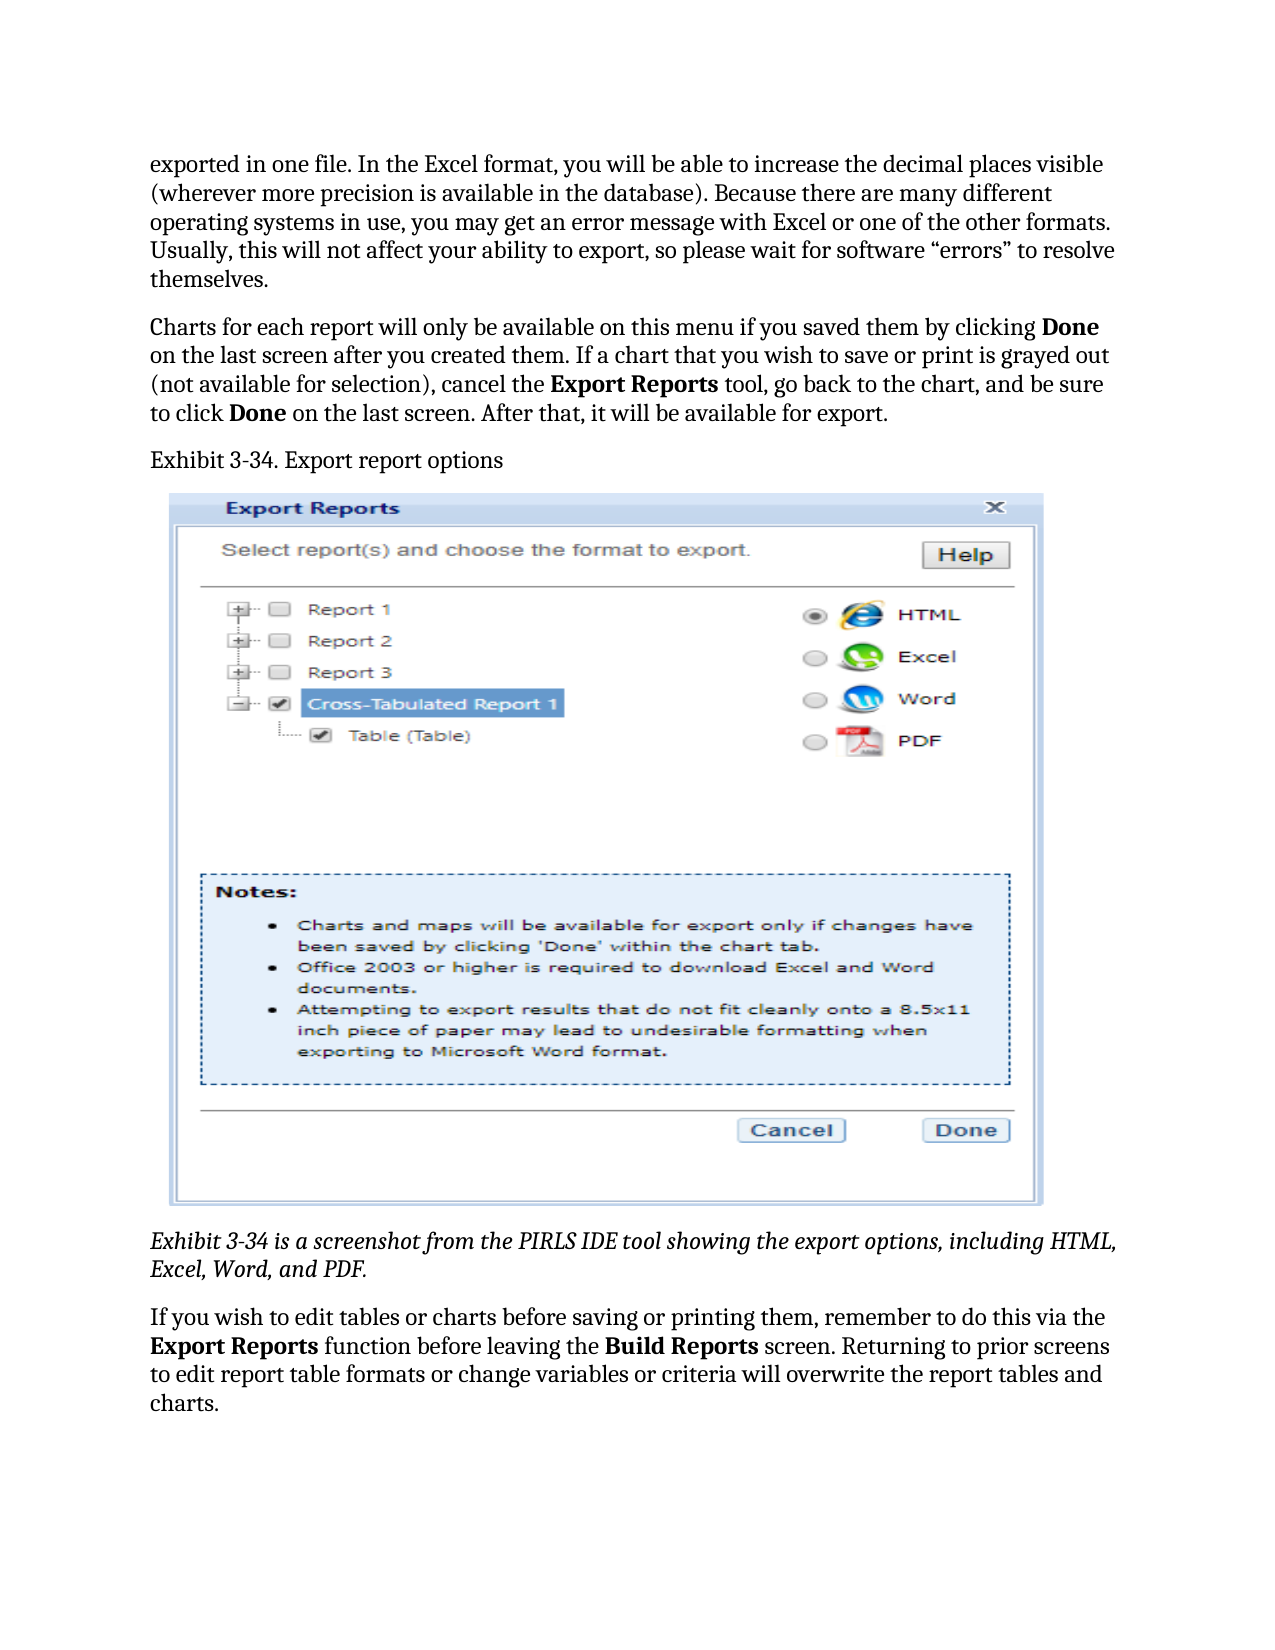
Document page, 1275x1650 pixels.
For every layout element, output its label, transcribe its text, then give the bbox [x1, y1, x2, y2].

text Exhibit 3-34. Export report options [150, 446, 1125, 475]
text If you wish to edit tables or charts before saving or printing them, remember to do this via the Export Reports function before leaving the Build Reports screen. Returning to prior screens to edit report table formats or change variables or criteria will overwrite the report tables and charts. [150, 1303, 1125, 1418]
text Exhibit 3-34 is a screenshot from the PIRLS IDE tool showing the export options, including HTML, Excel, Word, and PDF. [150, 1227, 1125, 1284]
text Charts for each report will only be available on this menu if you saved them by clicking Done on the last screen after you created them. If a chart that you wish to save or print is grayed out (not available for selection), cancel the Export Reports tool, go back to the chart, and be sure to click Done on the last screen. After that, it will be available for export. [150, 312, 1125, 427]
picture [168, 493, 1044, 1206]
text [150, 150, 1125, 294]
